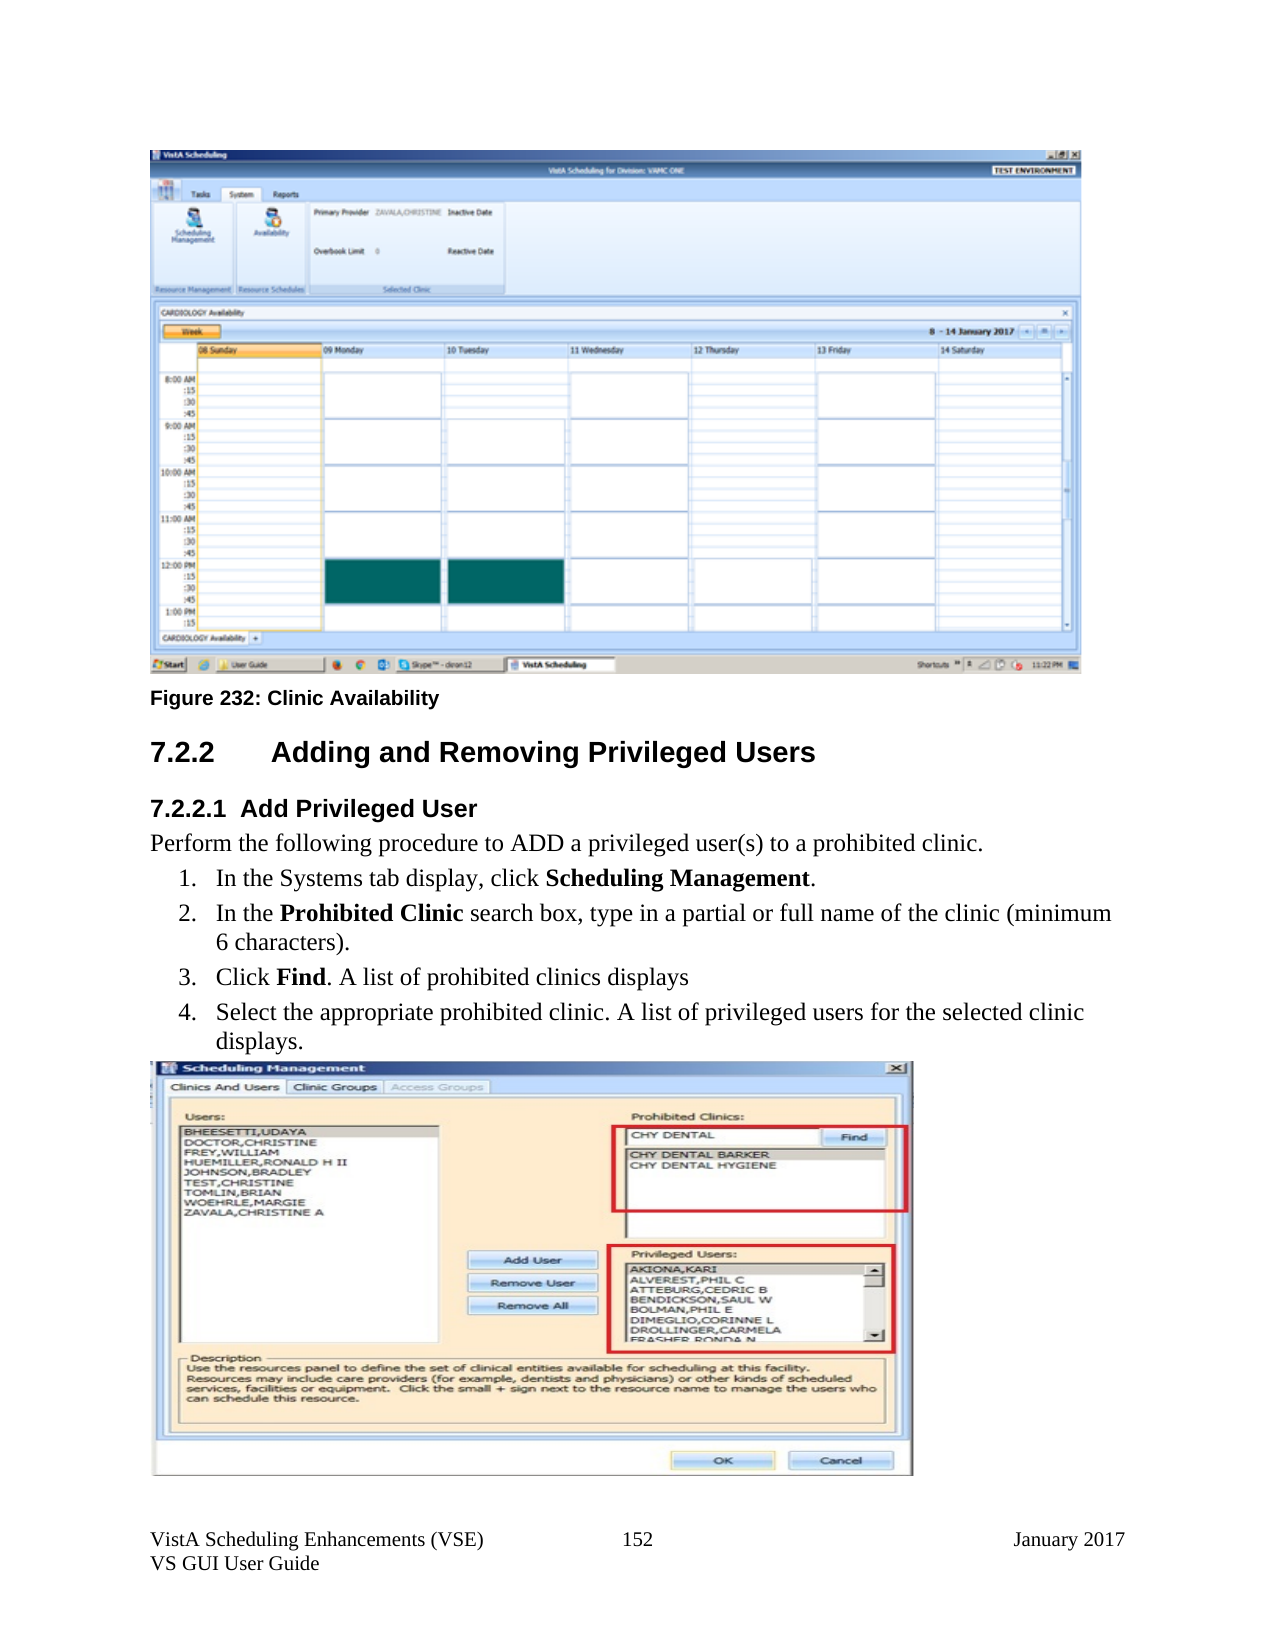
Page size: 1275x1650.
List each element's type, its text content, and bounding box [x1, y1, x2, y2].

subtitle Add Privileged User [150, 793, 1125, 822]
picture [150, 150, 1082, 674]
text Select the appropriate prohibited clinic. A list of privileged users for the selected clinic displays. [178, 997, 1125, 1055]
text Perform the following procedure to ADD a privileged user(s) to a prohibited clinic. [150, 828, 1125, 857]
text Figure 232: Clinic Availability [150, 686, 1125, 710]
text Click Find. A list of prohibited clinics displays [178, 962, 1125, 991]
picture [150, 1061, 914, 1476]
list In the Systems tab display, click Scheduling Management. [178, 863, 1125, 892]
subtitle Adding and Removing Privileged Users [150, 735, 1125, 768]
text In the Prohibited Clinic search box, type in a partial or full name of the clinic (minimum 6 characters). [178, 898, 1125, 956]
